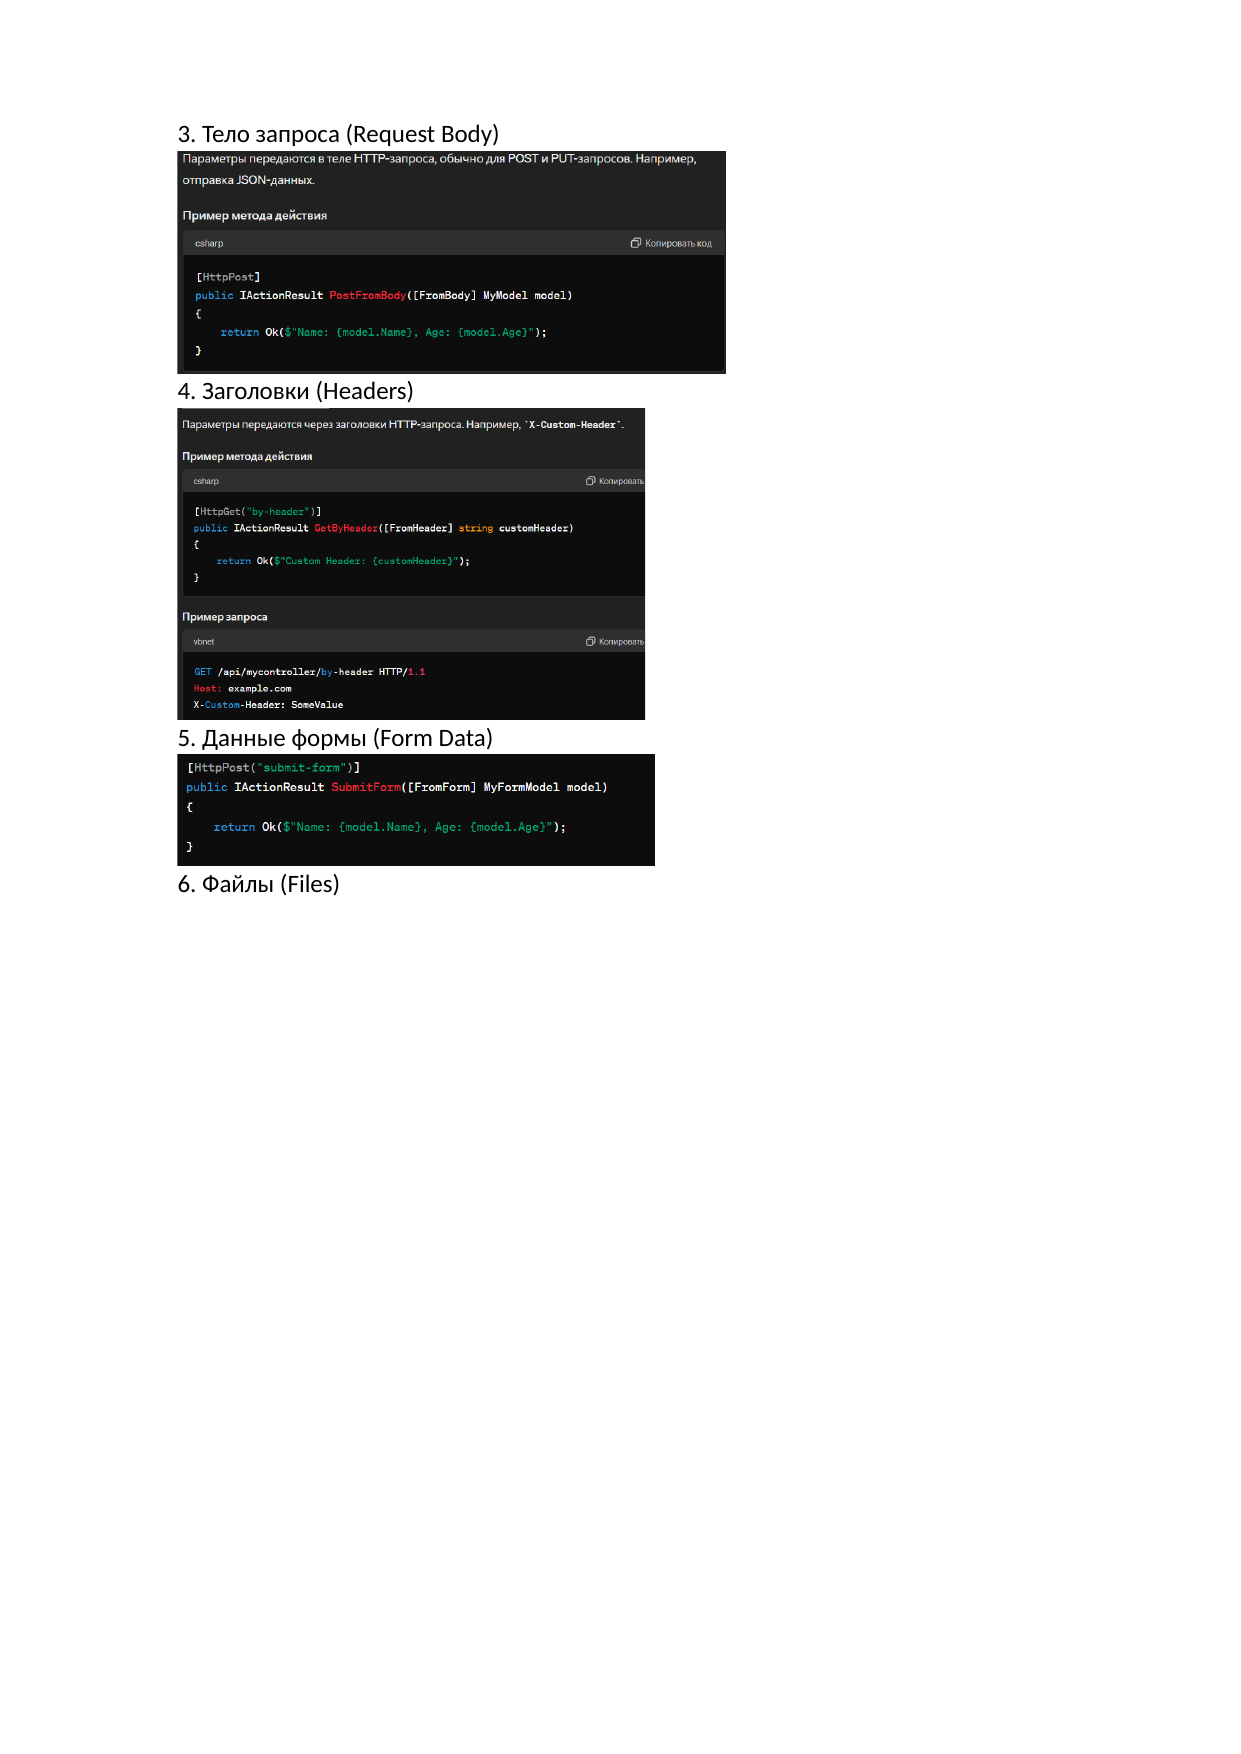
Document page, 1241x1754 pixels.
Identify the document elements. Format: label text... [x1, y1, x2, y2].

picture [177, 151, 726, 374]
list 6. Файлы (Files) [177, 868, 1152, 898]
picture [177, 754, 655, 866]
picture [177, 408, 646, 720]
list 4. Заголовки (Headers) [177, 375, 1152, 406]
list 5. Данные формы (Form Data) [177, 722, 1152, 752]
list 3. Тело запроса (Request Body) [177, 118, 1152, 149]
